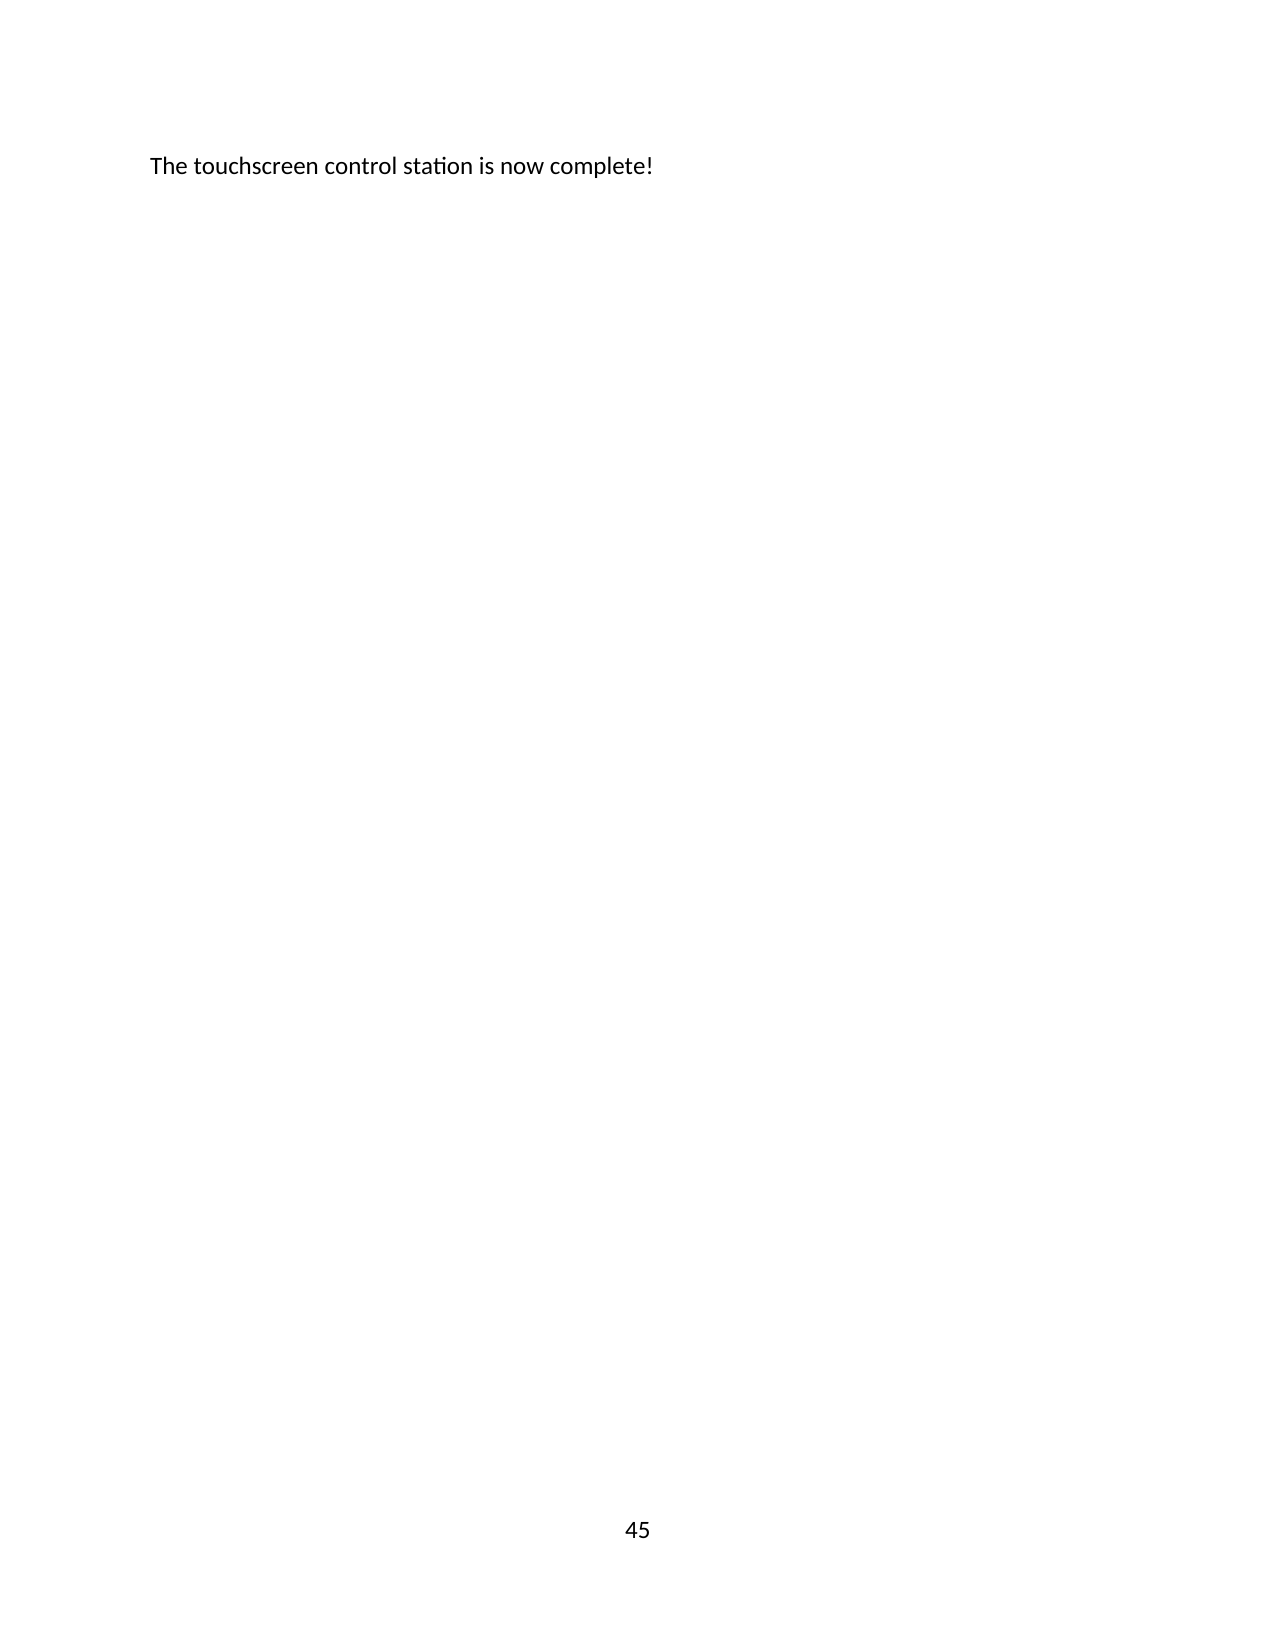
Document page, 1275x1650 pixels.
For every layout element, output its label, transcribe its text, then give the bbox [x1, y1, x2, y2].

text The touchscreen control station is now complete! [150, 150, 1125, 181]
